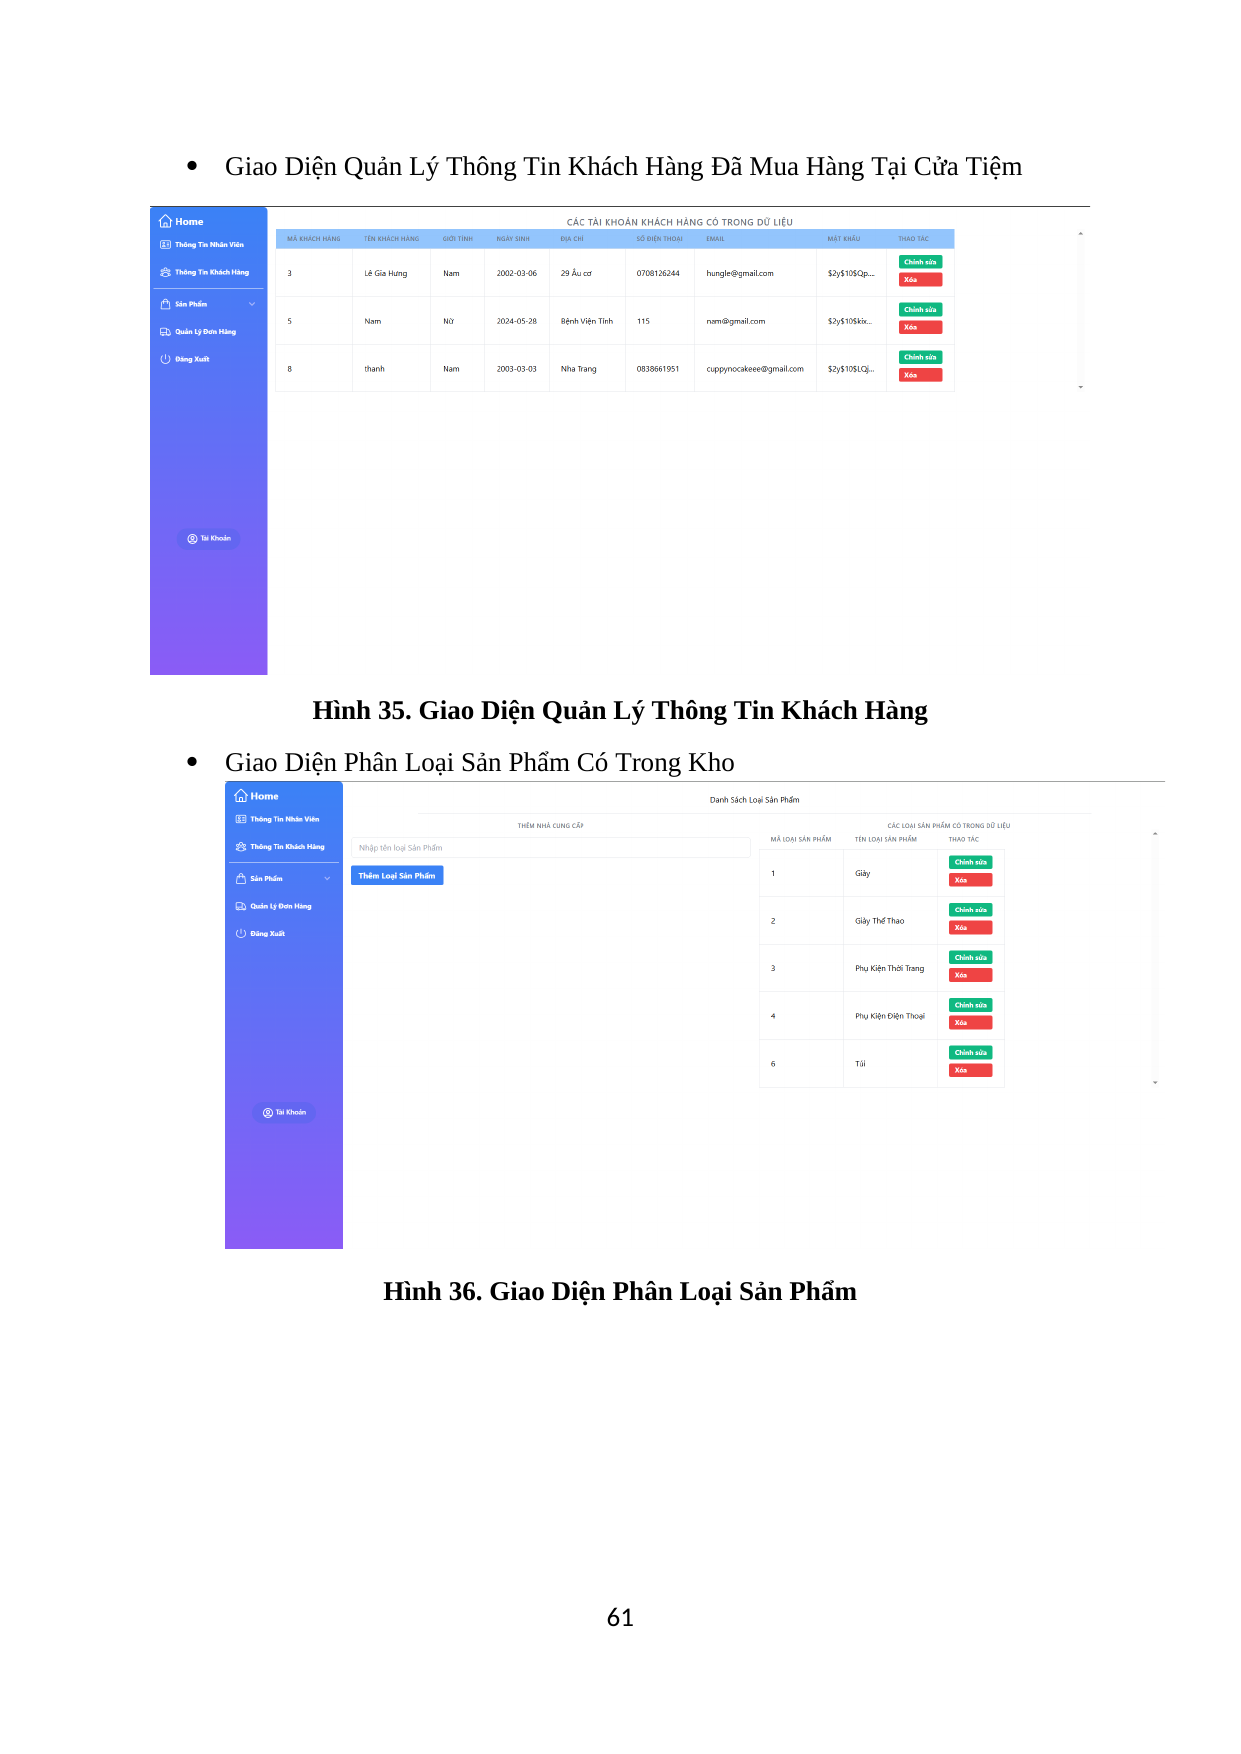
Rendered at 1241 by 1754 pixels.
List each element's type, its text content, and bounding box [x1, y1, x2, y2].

picture [225, 781, 1166, 1249]
picture [150, 206, 1091, 675]
list Giao Diện Phân Loại Sản Phẩm Có Trong Kho [187, 746, 1090, 777]
text Hình 36. Giao Diện Phân Loại Sản Phẩm [150, 1275, 1090, 1306]
list Giao Diện Quản Lý Thông Tin Khách Hàng Đã Mua Hàng Tại Cửa Tiệm [187, 150, 1090, 181]
text Hình 35. Giao Diện Quản Lý Thông Tin Khách Hàng [150, 694, 1090, 725]
